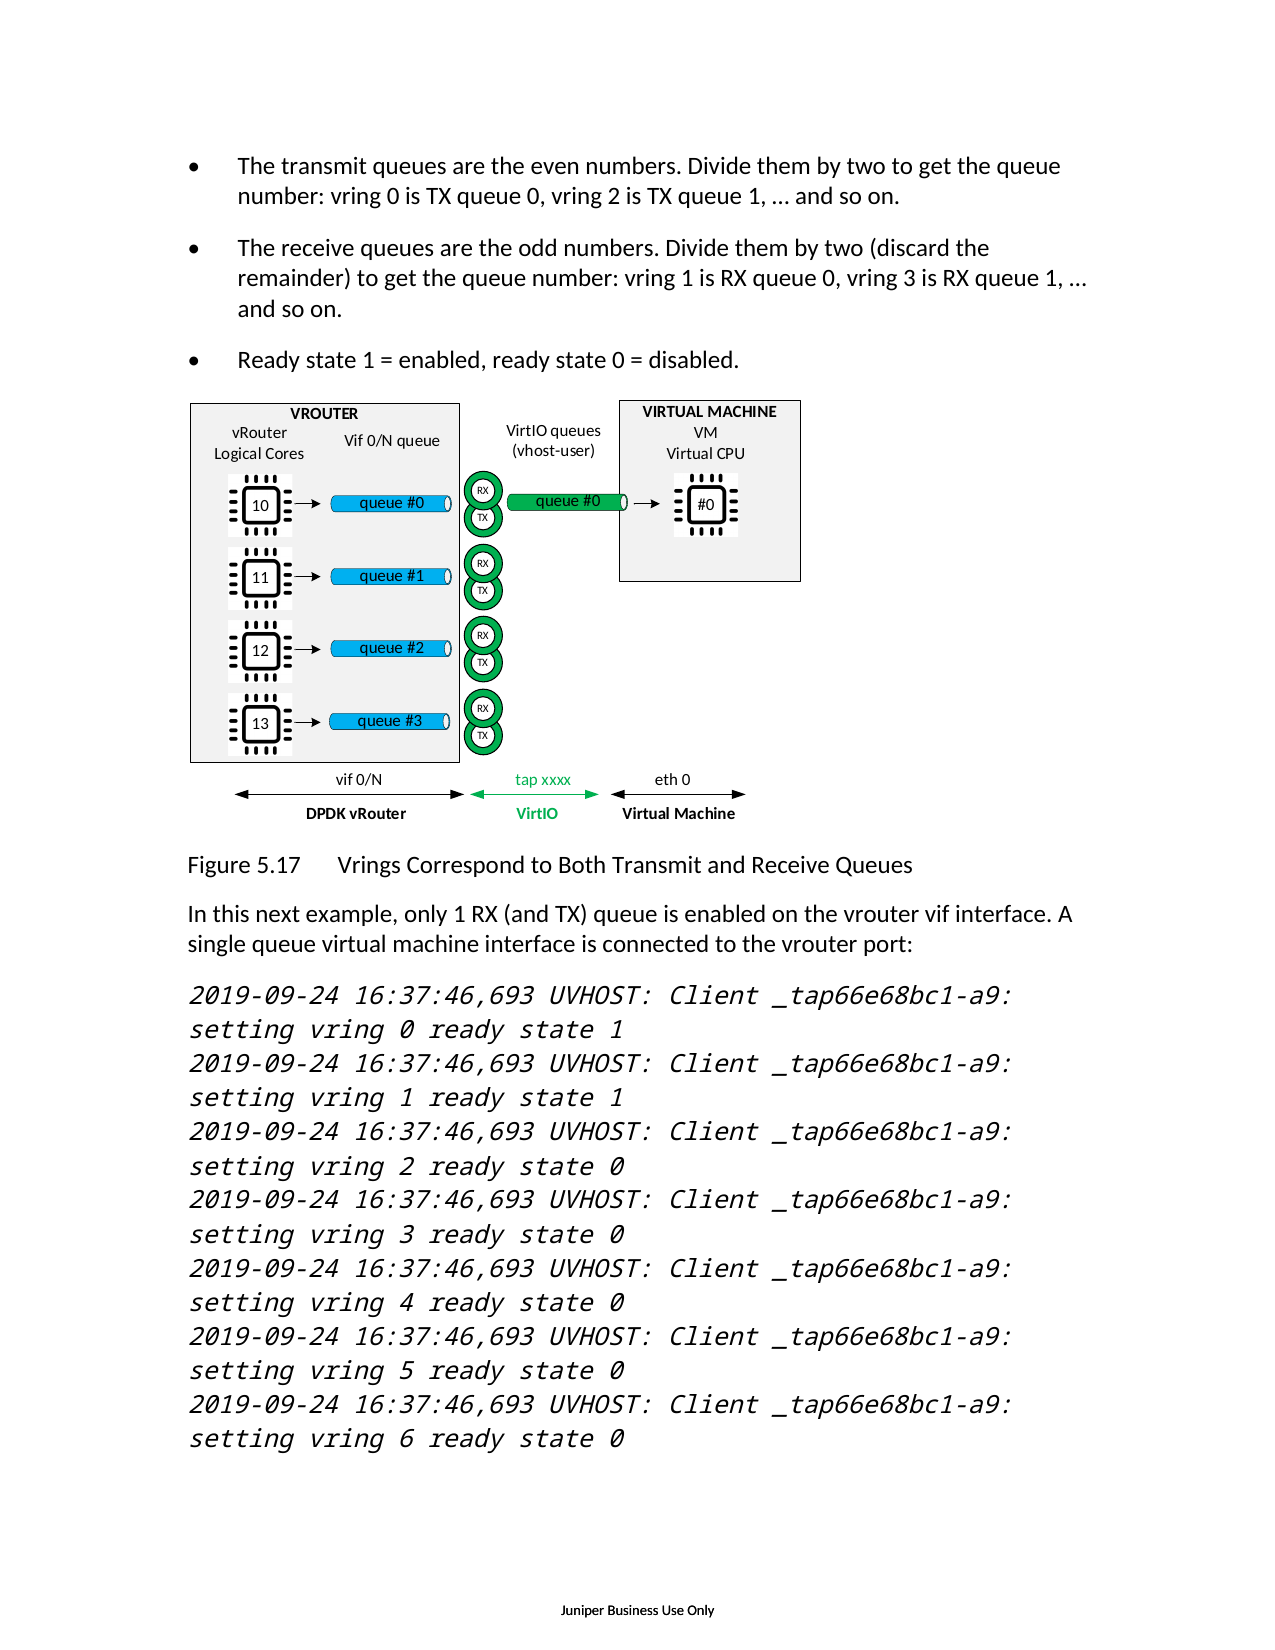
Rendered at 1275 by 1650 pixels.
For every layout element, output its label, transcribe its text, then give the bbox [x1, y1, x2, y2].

list The receive queues are the odd numbers. Divide them by two (discard the remainder) to get the queue number: vring 1 is RX queue 0, vring 3 is RX queue 1, … and so on. [187, 232, 1087, 323]
list Ready state 1 = enabled, ready state 0 = disabled. [187, 344, 1087, 375]
list The transmit queues are the even numbers. Divide them by two to get the queue number: vring 0 is TX queue 0, vring 2 is TX queue 1, … and so on. [187, 150, 1087, 211]
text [187, 978, 1087, 1455]
text In this next example, only 1 RX (and TX) queue is enabled on the vrouter vif interface. A single queue virtual machine interface is connected to the vrouter port: [187, 898, 1087, 959]
text Figure 5.17 Vrings Correspond to Both Transmit and Receive Queues [187, 849, 1087, 879]
